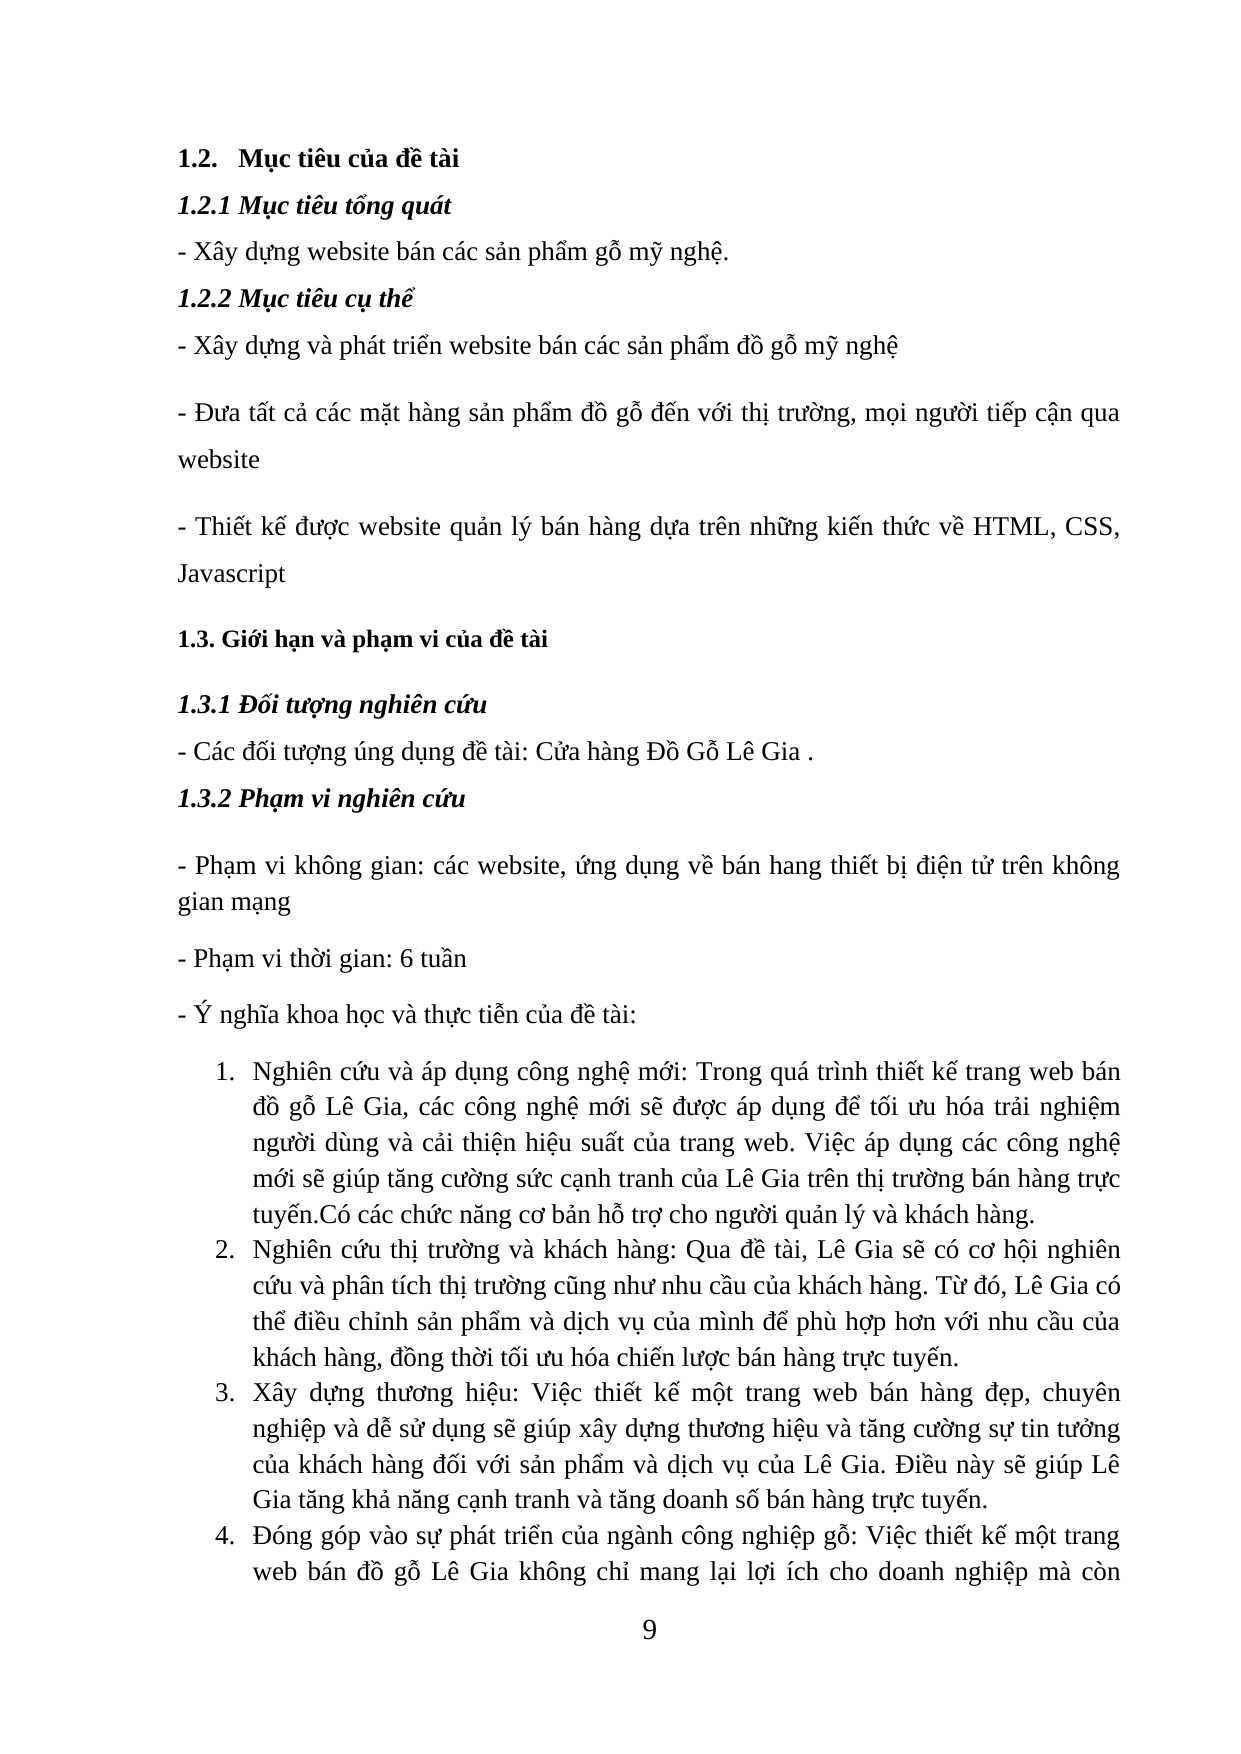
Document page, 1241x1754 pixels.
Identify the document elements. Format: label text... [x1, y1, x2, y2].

list Xây dựng thương hiệu: Việc thiết kế một trang web bán hàng đẹp, chuyên nghiệp và dễ sử dụng sẽ giúp xây dựng thương hiệu và tăng cường sự tin tưởng của khách hàng đối với sản phẩm và dịch vụ của Lê Gia. Điều này sẽ giúp Lê Gia tăng khả năng cạnh tranh và tăng doanh số bán hàng trực tuyến. [215, 1376, 1122, 1515]
list Nghiên cứu thị trường và khách hàng: Qua đề tài, Lê Gia sẽ có cơ hội nghiên cứu và phân tích thị trường cũng như nhu cầu của khách hàng. Từ đó, Lê Gia có thể điều chỉnh sản phẩm và dịch vụ của mình để phù hợp hơn với nhu cầu của khách hàng, đồng thời tối ưu hóa chiến lược bán hàng trực tuyến. [215, 1233, 1122, 1372]
text 1.3. Giới hạn và phạm vi của đề tài [177, 624, 1122, 653]
text - Thiết kế được website quản lý bán hàng dựa trên những kiến thức về HTML, CSS, Javascript [177, 510, 1122, 588]
text - Ý nghĩa khoa học và thực tiễn của đề tài: [177, 998, 1122, 1029]
text 1.2.2 Mục tiêu cụ thể [177, 282, 1122, 313]
text - Phạm vi không gian: các website, ứng dụng về bán hang thiết bị điện tử trên không gian mạng [177, 849, 1122, 916]
text - Đưa tất cả các mặt hàng sản phẩm đồ gỗ đến với thị trường, mọi người tiếp cận qua website [177, 396, 1122, 474]
text 1.2.1 Mục tiêu tổng quát [177, 189, 1122, 220]
text 1.3.2 Phạm vi nghiên cứu [177, 782, 1122, 813]
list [215, 1519, 1122, 1586]
text - Xây dựng website bán các sản phẩm gỗ mỹ nghệ. [177, 235, 1122, 267]
text 1.3.1 Đối tượng nghiên cứu [177, 688, 1122, 720]
text - Phạm vi thời gian: 6 tuần [177, 942, 1122, 973]
text - Xây dựng và phát triển website bán các sản phẩm đồ gỗ mỹ nghệ [177, 329, 1122, 360]
text - Các đối tượng úng dụng đề tài: Cửa hàng Đồ Gỗ Lê Gia . [177, 735, 1122, 766]
text 1.2. Mục tiêu của đề tài [177, 142, 1122, 173]
list Nghiên cứu và áp dụng công nghệ mới: Trong quá trình thiết kế trang web bán đồ gỗ Lê Gia, các công nghệ mới sẽ được áp dụng để tối ưu hóa trải nghiệm người dùng và cải thiện hiệu suất của trang web. Việc áp dụng các công nghệ mới sẽ giúp tăng cường sức cạnh tranh của Lê Gia trên thị trường bán hàng trực tuyến.Có các chức năng cơ bản hỗ trợ cho người quản lý và khách hàng. [215, 1055, 1122, 1229]
